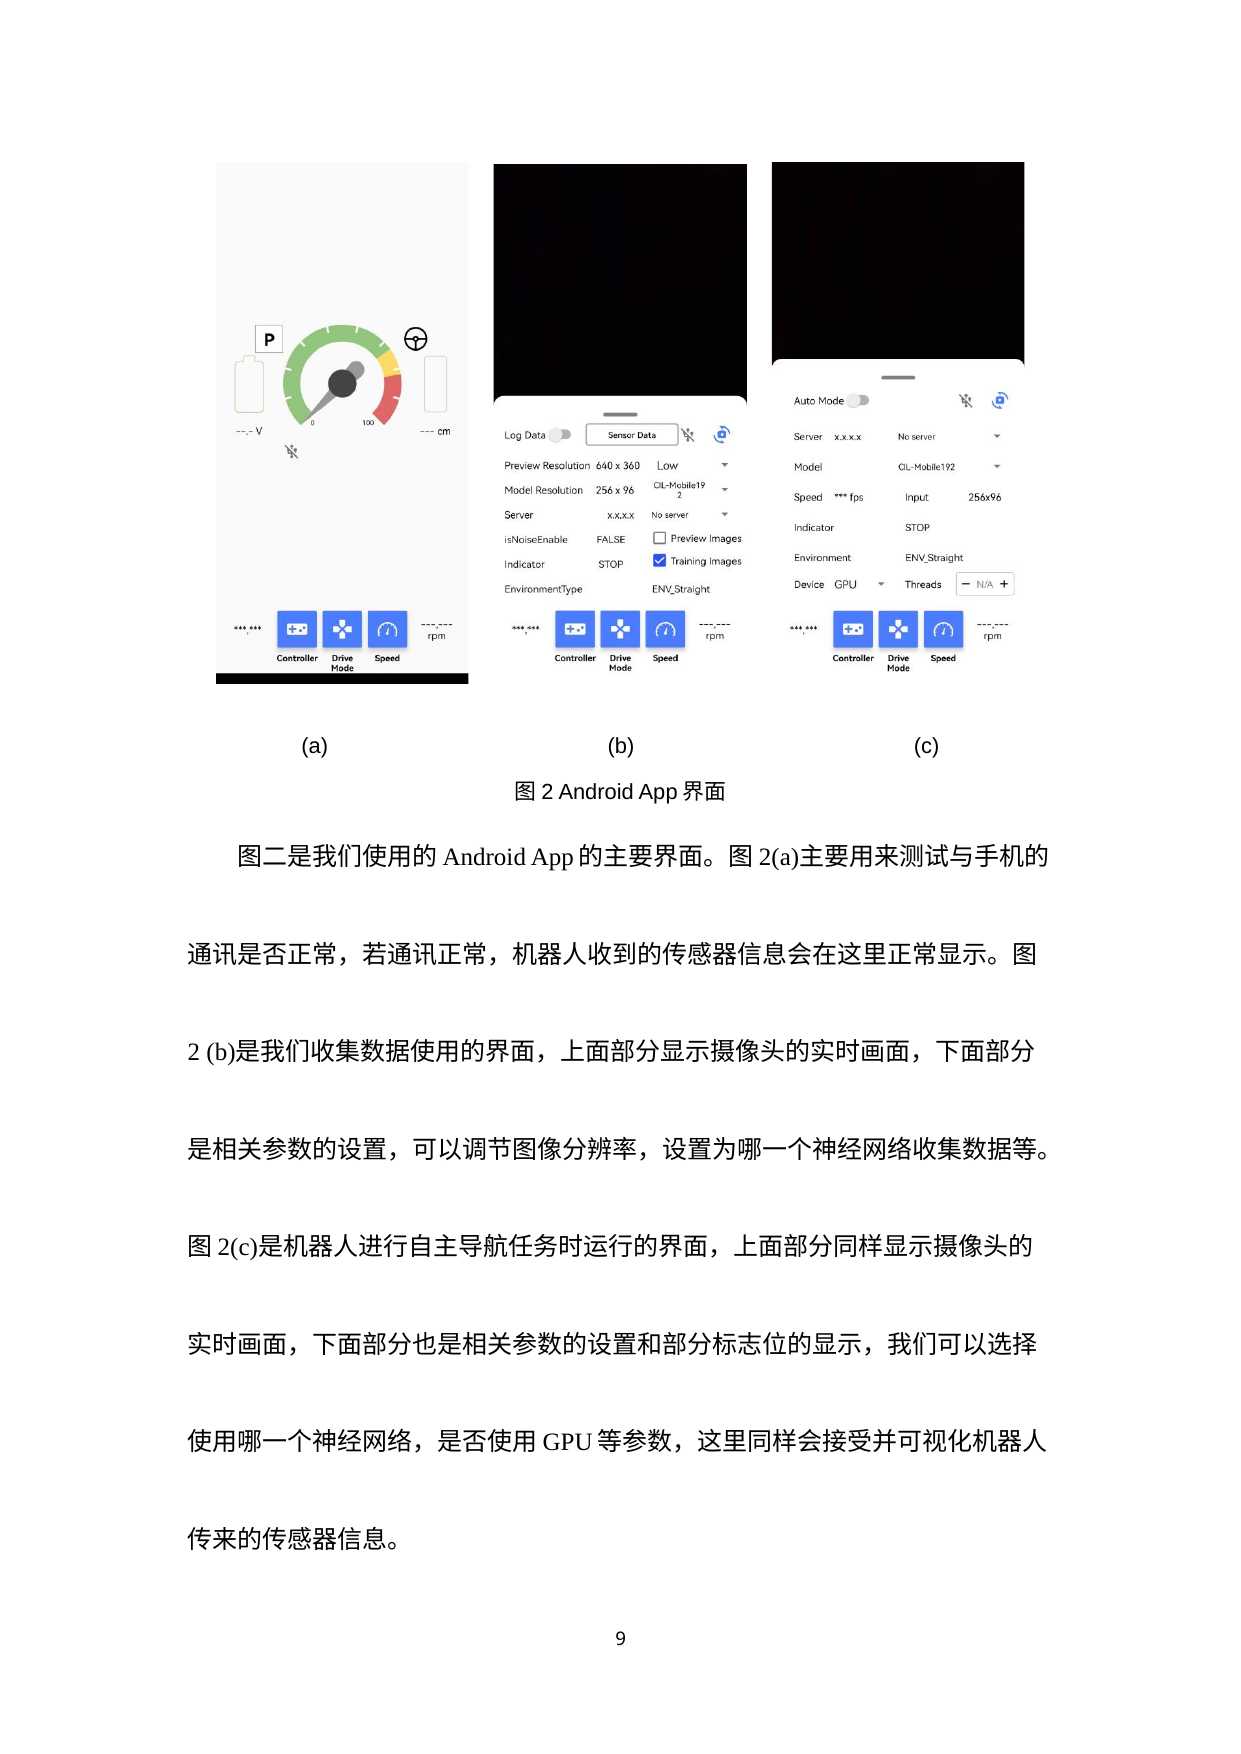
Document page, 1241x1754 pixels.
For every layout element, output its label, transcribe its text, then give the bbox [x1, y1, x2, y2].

picture [216, 162, 469, 684]
picture [771, 162, 1025, 684]
text (a) (b) (c) [187, 729, 1053, 761]
text 图二是我们使用的Android App的主要界面。图2(a)主要用来测试与手机的通讯是否正常，若通讯正常，机器人收到的传感器信息会在这里正常显示。图2 (b)是我们收集数据使用的界面，上面部分显示摄像头的实时画面，下面部分是相关参数的设置，可以调节图像分辨率，设置为哪一个神经网络收集数据等。图2(c)是机器人进行自主导航任务时运行的界面，上面部分同样显示摄像头的实时画面，下面部分也是相关参数的设置和部分标志位的显示，我们可以选择使用哪一个神经网络，是否使用GPU等参数，这里同样会接受并可视化机器人传来的传感器信息。 [187, 822, 1053, 1570]
picture [493, 164, 747, 684]
text 图 2 Android App界面 [187, 774, 1053, 806]
